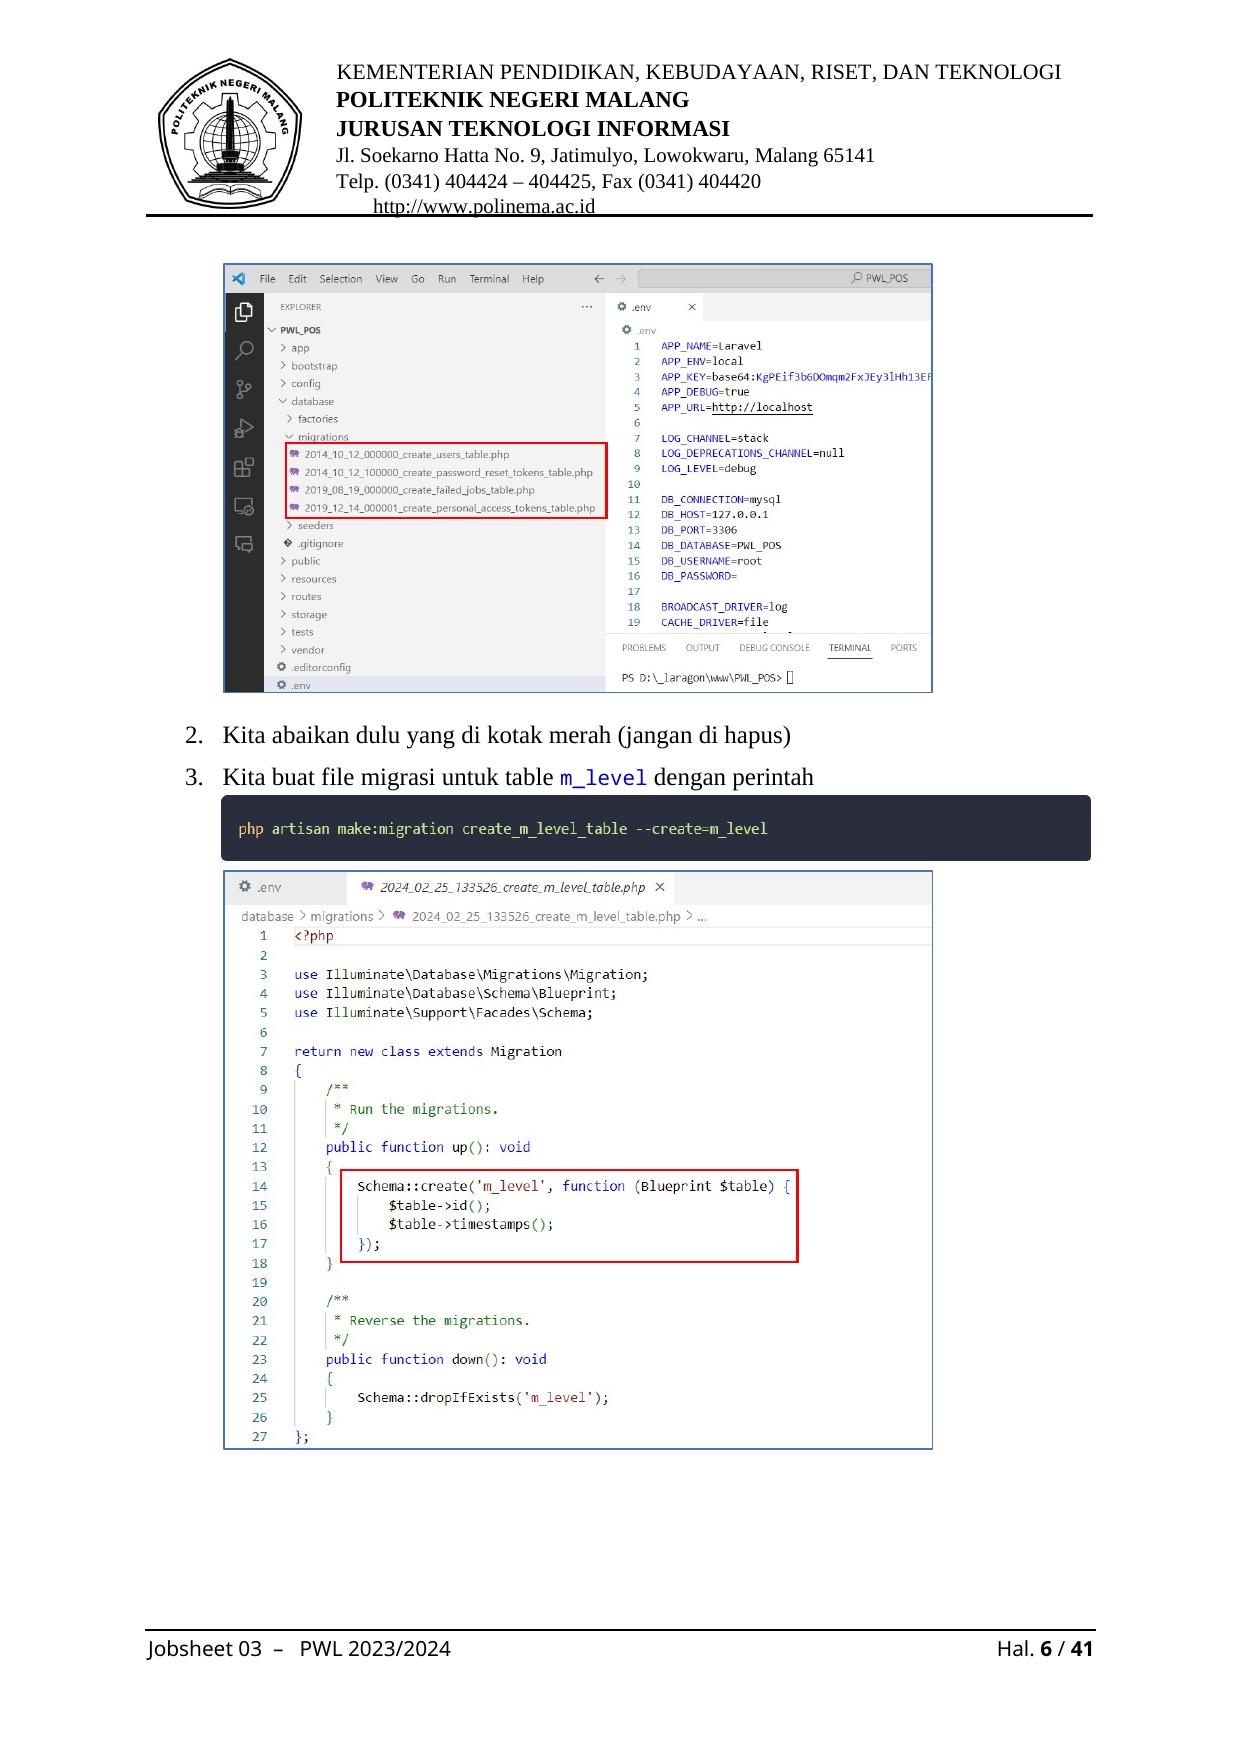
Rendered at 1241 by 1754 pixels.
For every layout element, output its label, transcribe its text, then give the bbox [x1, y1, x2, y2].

picture [221, 795, 1091, 861]
picture [225, 265, 931, 692]
picture [158, 58, 304, 209]
picture [225, 872, 932, 1448]
list Kita abaikan dulu yang di kotak merah (jangan di hapus) [185, 720, 1095, 748]
list Kita buat file migrasi untuk table m_level dengan perintah [185, 762, 1095, 792]
